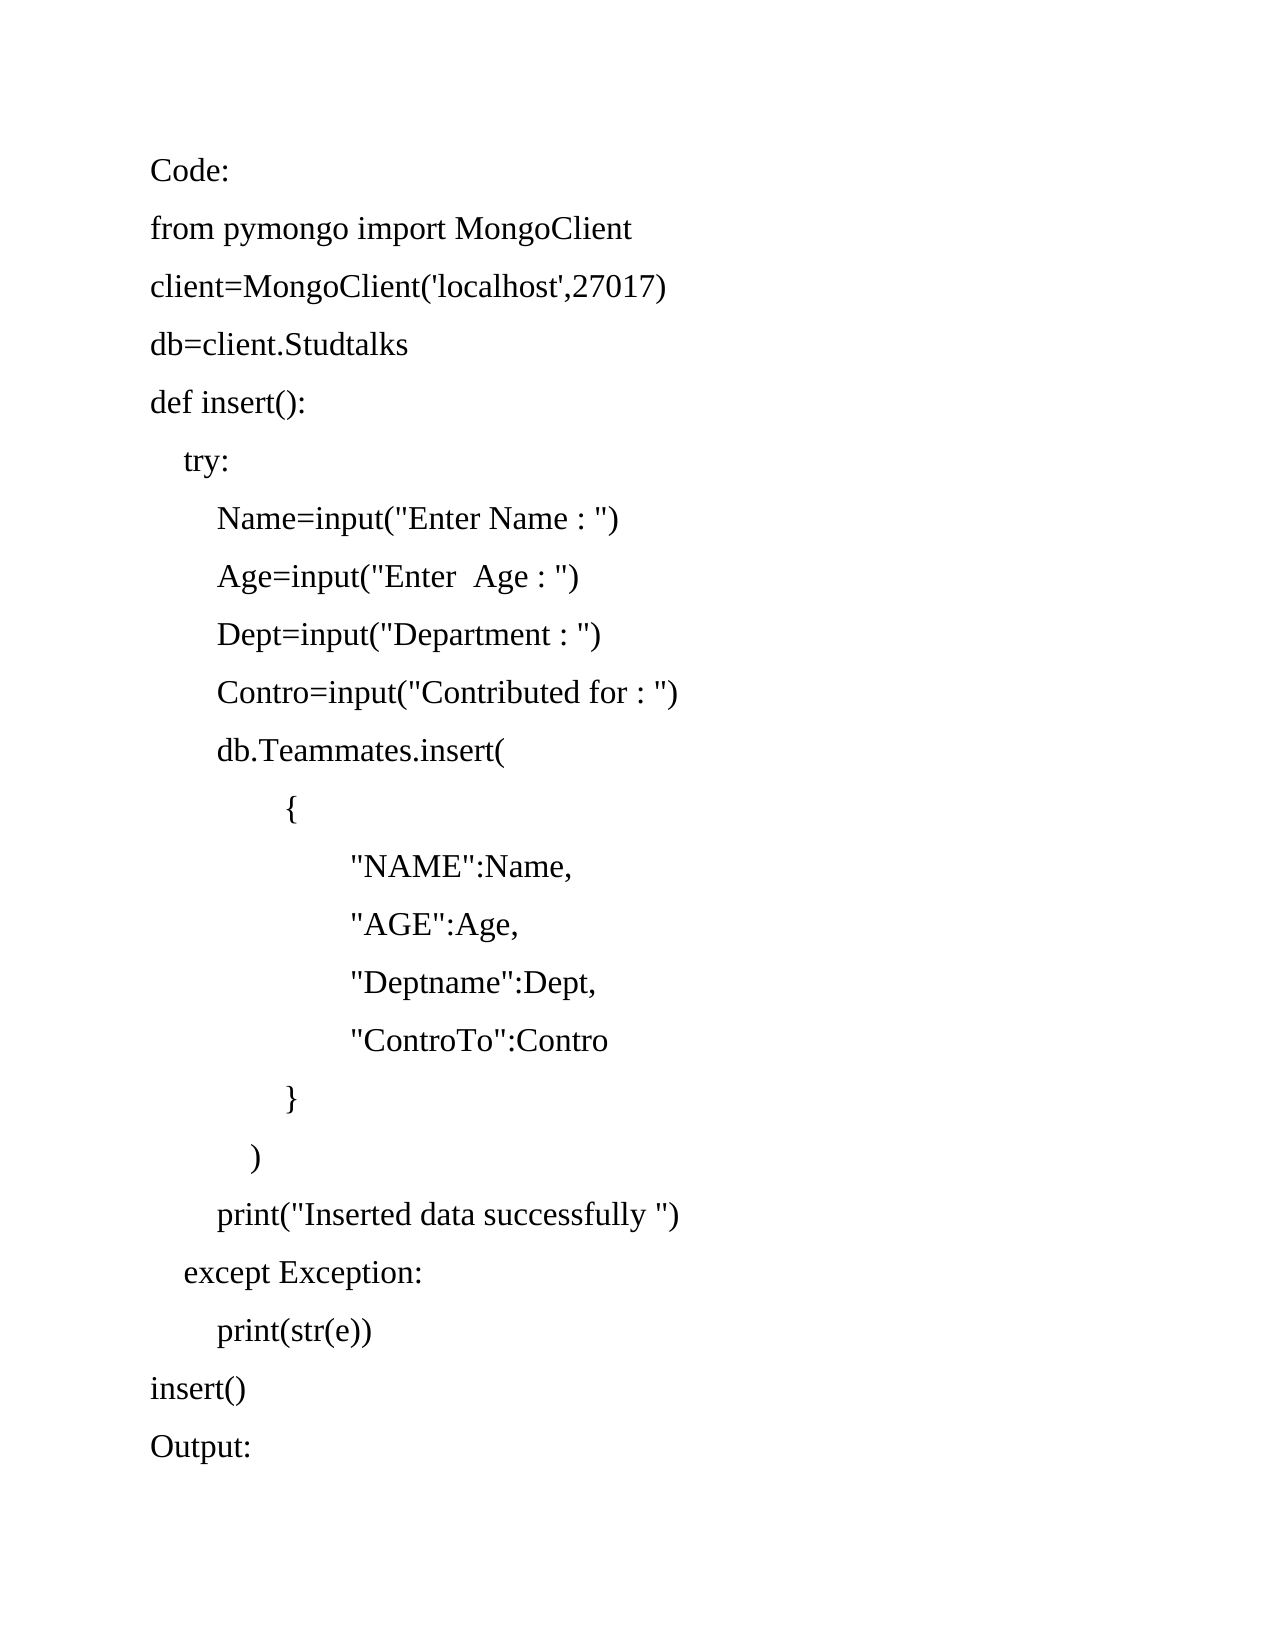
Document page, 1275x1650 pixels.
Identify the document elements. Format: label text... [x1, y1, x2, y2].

text client=MongoClient('localhost',27017) [150, 266, 1125, 304]
text Contro=input("Contributed for : ") [150, 672, 1125, 711]
text "NAME":Name, [150, 846, 1125, 884]
text def insert(): [150, 382, 1125, 420]
text Dept=input("Department : ") [150, 614, 1125, 652]
text try: [150, 440, 1125, 478]
text print(str(e)) [150, 1310, 1125, 1349]
text } [150, 1078, 1125, 1117]
text "Deptname":Dept, [150, 962, 1125, 1001]
text from pymongo import MongoClient [150, 208, 1125, 246]
text insert() [150, 1368, 1125, 1407]
text Output: [150, 1426, 1125, 1465]
text Age=input("Enter Age : ") [150, 556, 1125, 594]
text db.Teammates.insert( [150, 730, 1125, 768]
text "AGE":Age, [150, 904, 1125, 943]
text except Exception: [150, 1252, 1125, 1291]
text print("Inserted data successfully ") [150, 1194, 1125, 1233]
text Code: [150, 150, 1125, 188]
text db=client.Studtalks [150, 324, 1125, 362]
text { [150, 788, 1125, 827]
text ) [150, 1136, 1125, 1175]
text Name=input("Enter Name : ") [150, 498, 1125, 536]
text "ControTo":Contro [150, 1020, 1125, 1059]
